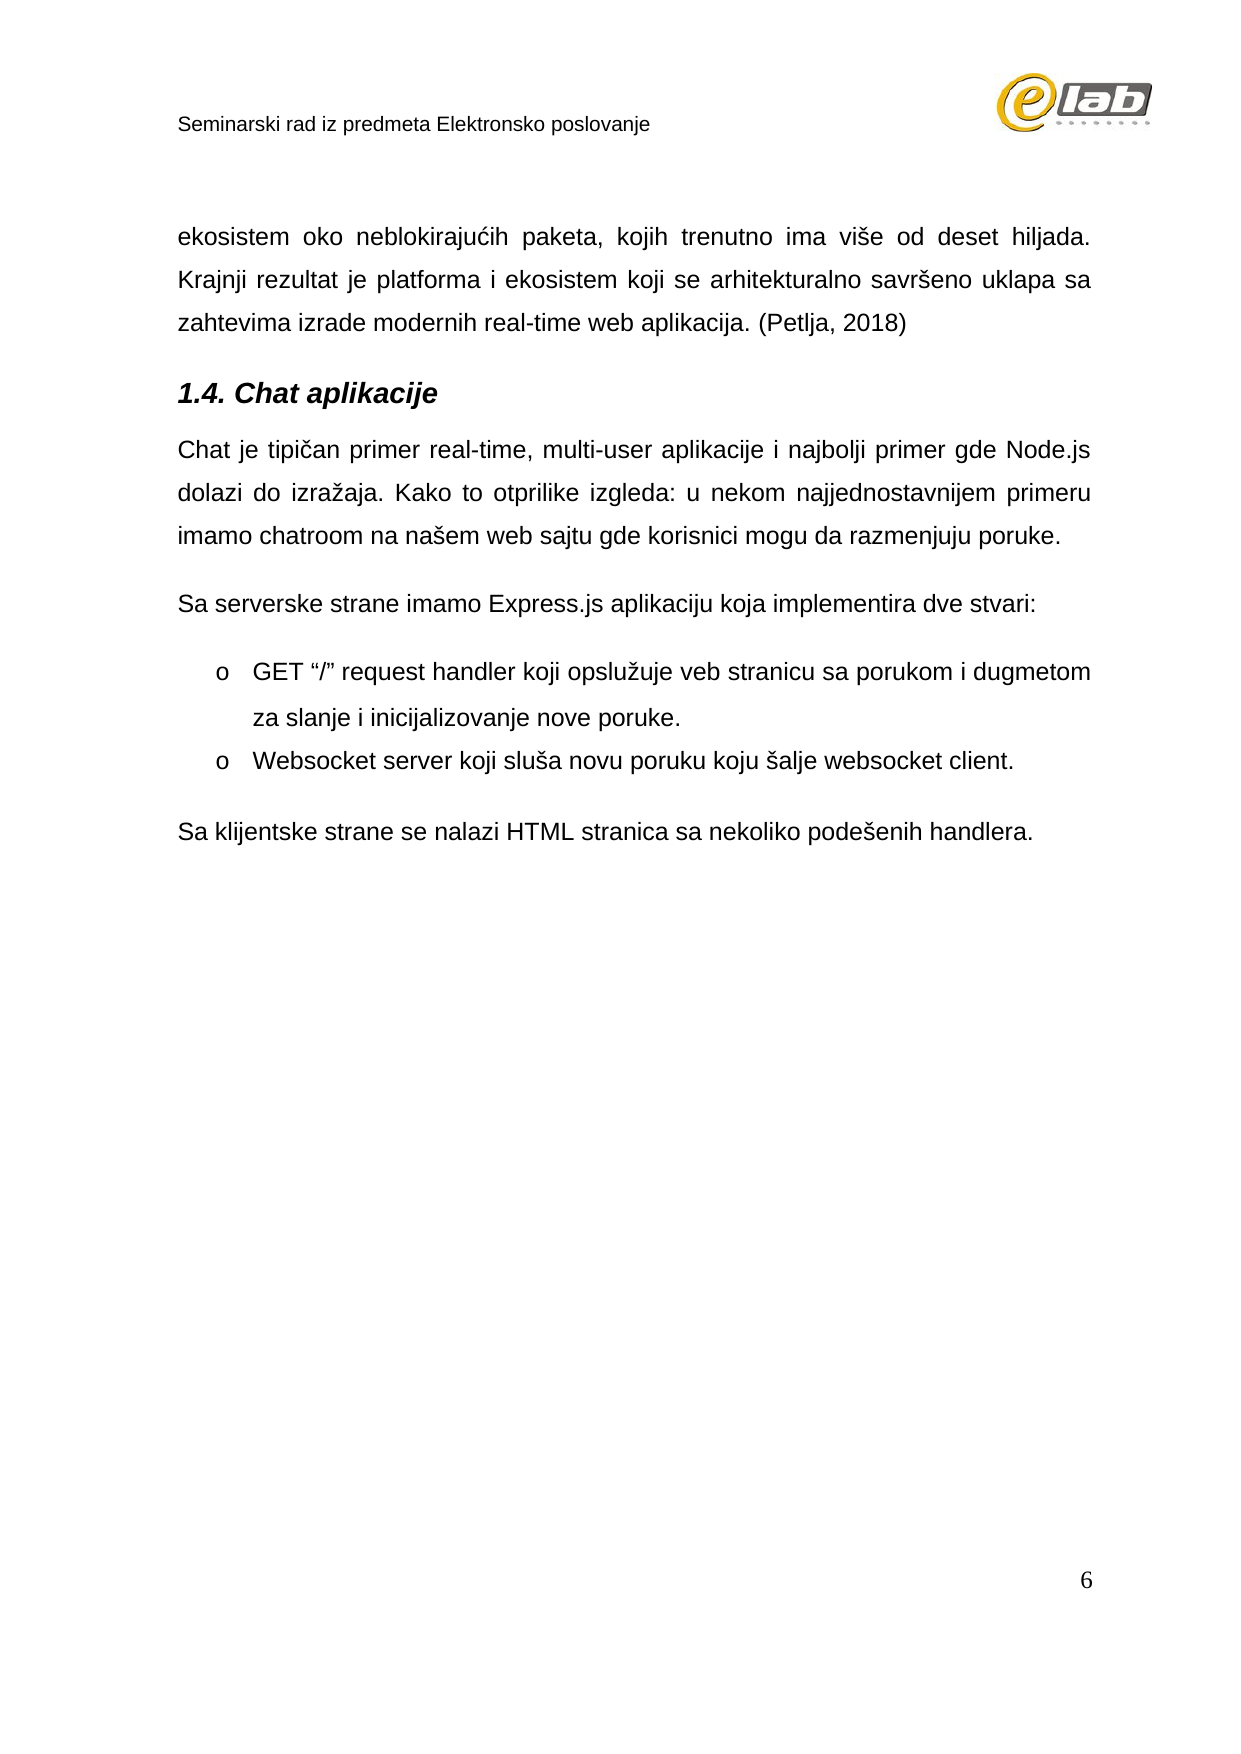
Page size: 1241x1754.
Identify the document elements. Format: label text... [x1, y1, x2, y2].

text Sa serverske strane imamo Express.js aplikaciju koja implementira dve stvari: [177, 589, 1092, 618]
text Chat je tipičan primer real-time, multi-user aplikacije i najbolji primer gde Node.js dolazi do izražaja. Kako to otprilike izgleda: u nekom najjednostavnijem primeru imamo chatroom na našem web sajtu gde korisnici mogu da razmenjuju poruke. [177, 435, 1092, 550]
list Websocket server koji sluša novu poruku koju šalje websocket client. [215, 746, 1092, 777]
picture [994, 73, 1153, 132]
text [177, 222, 1092, 337]
list GET “/” request handler koji opslužuje veb stranicu sa porukom i dugmetom za slanje i inicijalizovanje nove poruke. [215, 657, 1092, 731]
subtitle 1.4. Chat aplikacije [177, 376, 1092, 410]
text Sa klijentske strane se nalazi HTML stranica sa nekoliko podešenih handlera. [177, 817, 1092, 846]
